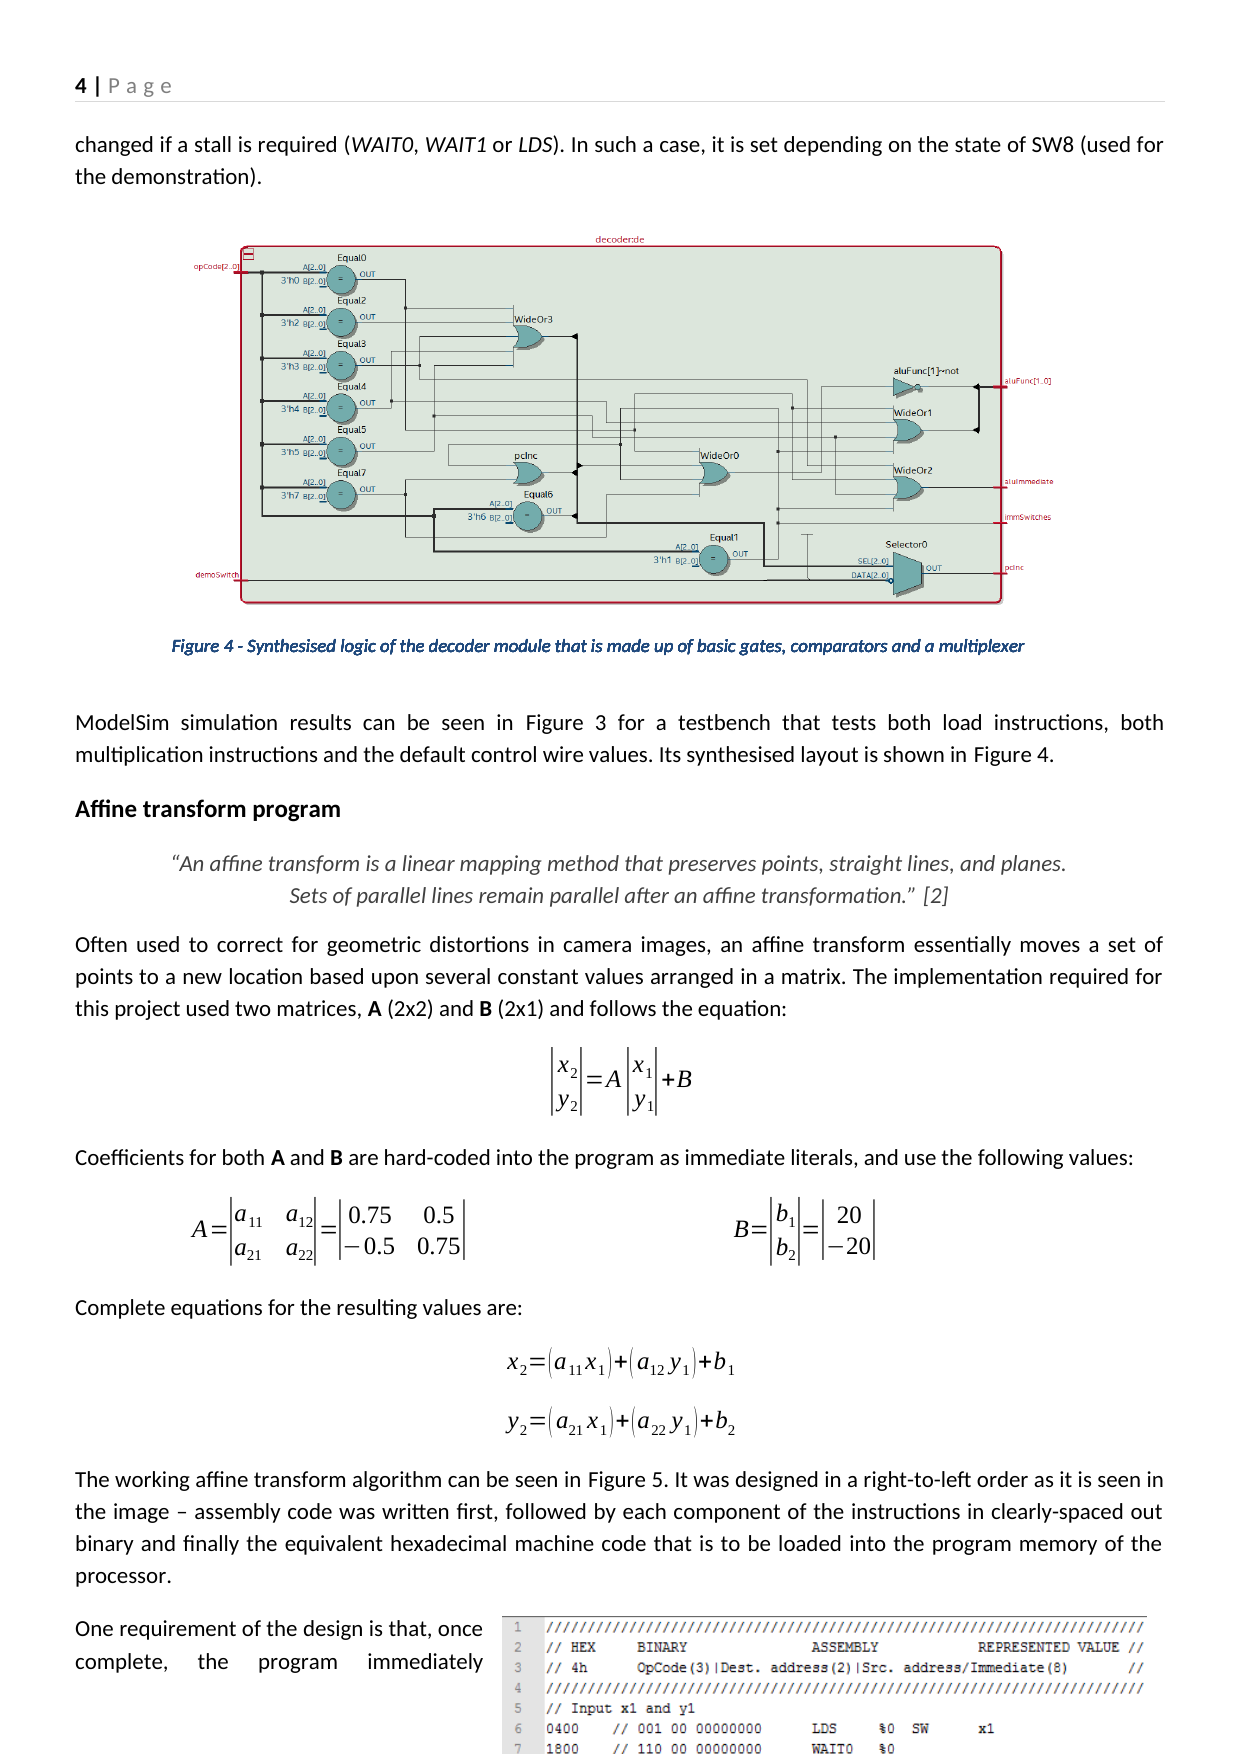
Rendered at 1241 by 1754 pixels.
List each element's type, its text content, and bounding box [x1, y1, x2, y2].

text The working affine transform algorithm can be seen in Figure 5. It was designed in a right-to-left order as it is seen in the image – assembly code was written first, followed by each component of the instructions in clearly-spaced out binary and finally the equivalent hexadecimal machine code that is to be loaded into the program memory of the processor. [75, 1465, 1165, 1589]
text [75, 1614, 1165, 1675]
text Often used to correct for geometric distortions in camera images, an affine transform essentially moves a set of points to a new location based upon several constant values arranged in a matrix. The implementation required for this project used two matrices, A (2x2) and B (2x1) and follows the equation: [75, 930, 1165, 1022]
picture [171, 215, 1069, 625]
text “An affine transform is a linear mapping method that preserves points, straight lines, and planes. Sets of parallel lines remain parallel after an affine transformation.” [165, 849, 1075, 909]
text Coefficients for both A and B are hard-coded into the program as immediate literals, and use the following values: [75, 1143, 1165, 1171]
text Complete equations for the resulting values are: [75, 1293, 1165, 1321]
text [75, 130, 1165, 190]
text Affine transform program [75, 793, 1165, 823]
picture [502, 1616, 1147, 1754]
